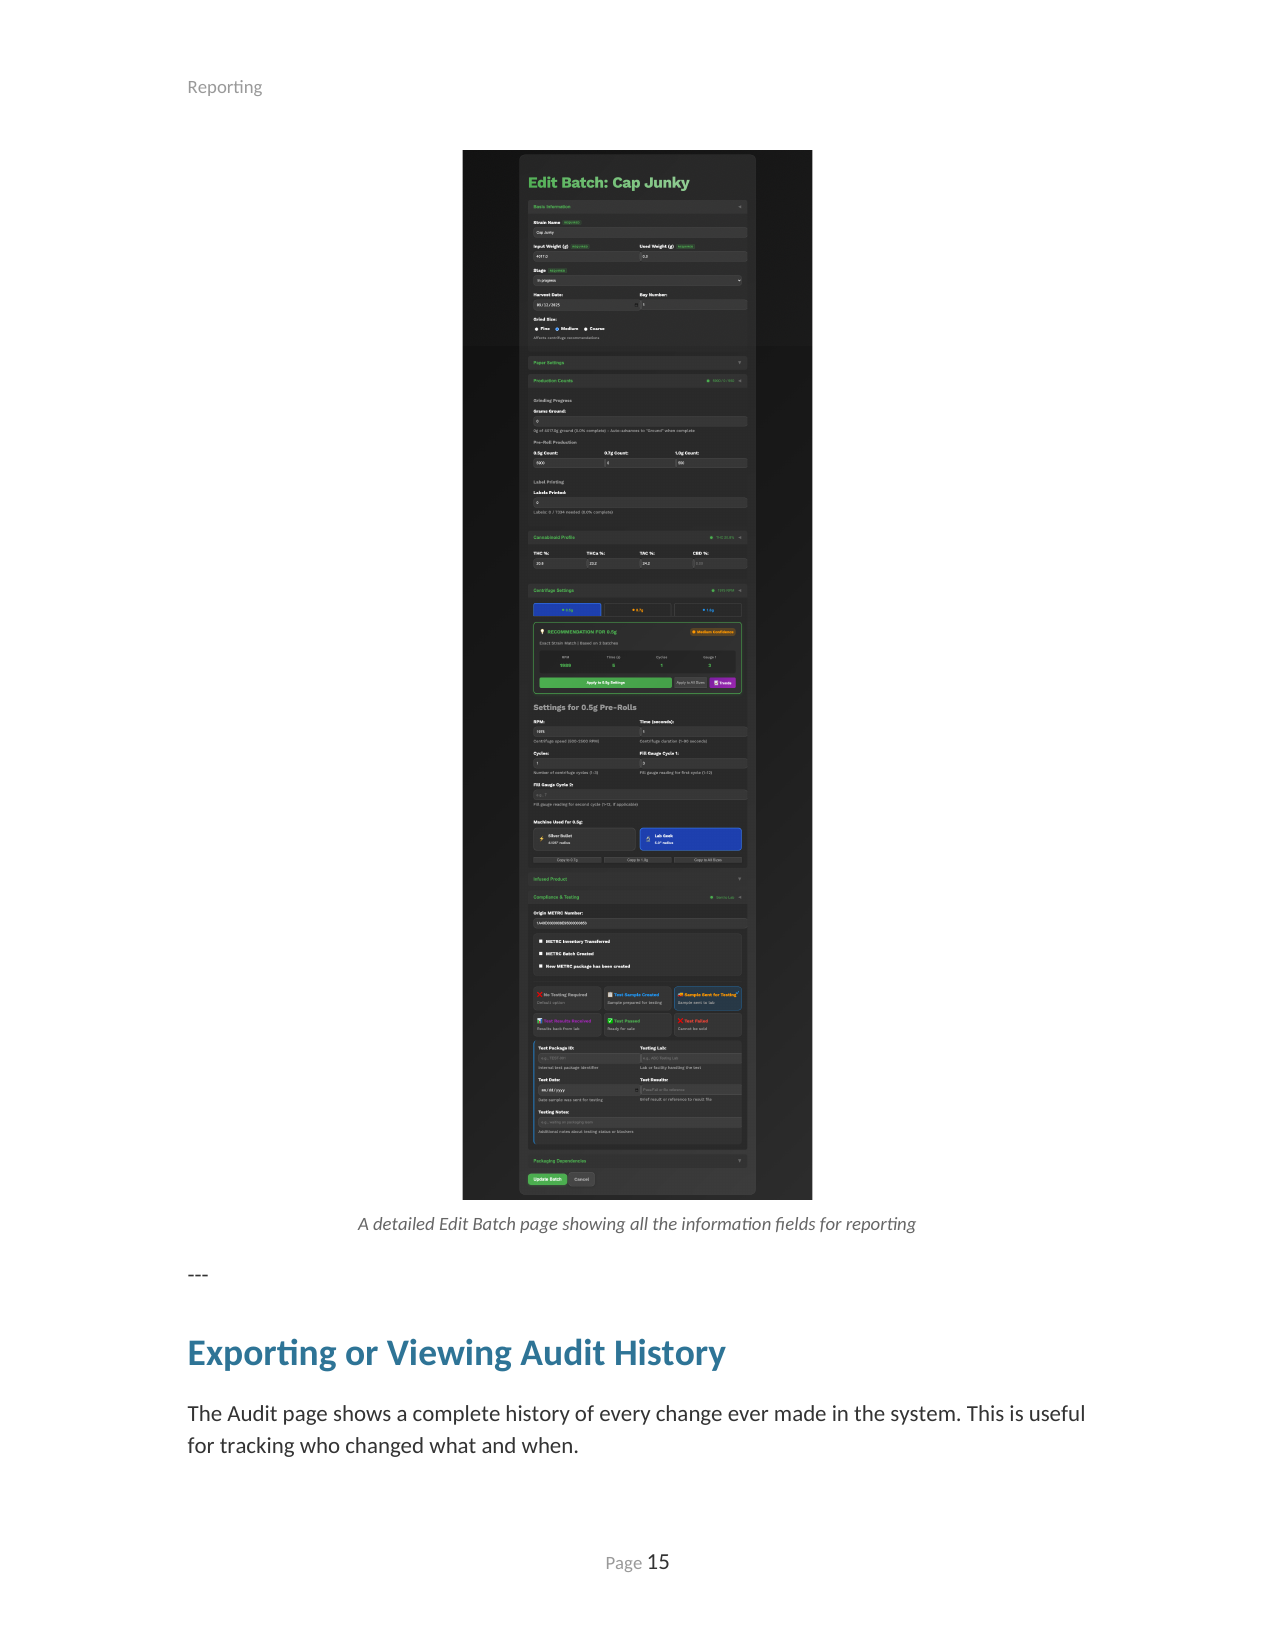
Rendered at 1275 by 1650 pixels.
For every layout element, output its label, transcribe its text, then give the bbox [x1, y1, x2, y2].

subtitle Exporting or Viewing Audit History [187, 1329, 1087, 1375]
text The Audit page shows a complete history of every change ever made in the system. This is useful for tracking who changed what and when. [187, 1399, 1087, 1459]
text A detailed Edit Batch page showing all the information fields for reporting [187, 1212, 1087, 1235]
picture [462, 150, 813, 1200]
text --- [187, 1260, 1087, 1288]
